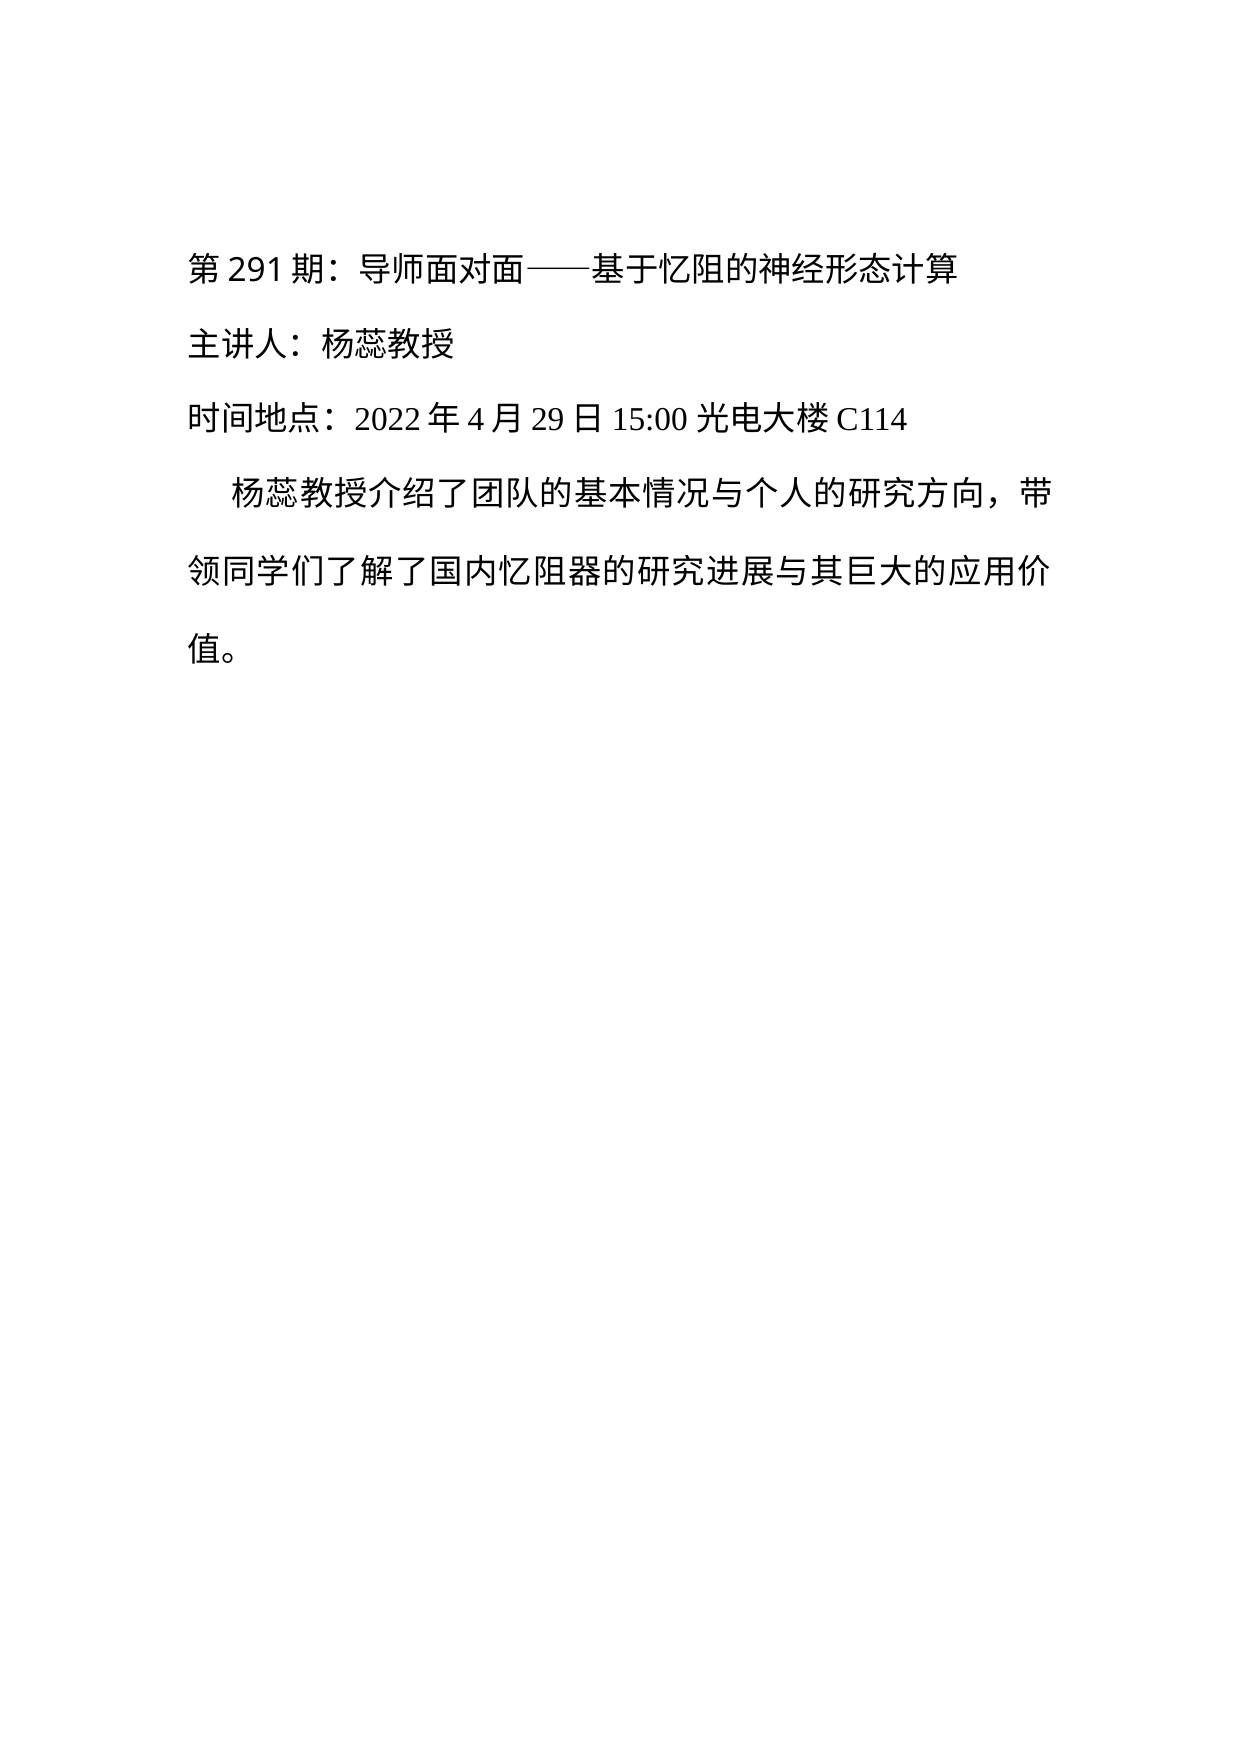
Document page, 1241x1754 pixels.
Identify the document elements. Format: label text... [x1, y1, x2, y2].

text 时间地点：2022年4月29日 15:00 光电大楼C114 [187, 384, 1053, 449]
text 主讲人：杨蕊教授 [187, 309, 1053, 374]
text 杨蕊教授介绍了团队的基本情况与个人的研究方向，带领同学们了解了国内忆阻器的研究进展与其巨大的应用价值。 [187, 458, 1053, 679]
text 第291期：导师面对面——基于忆阻的神经形态计算 [187, 234, 1053, 299]
